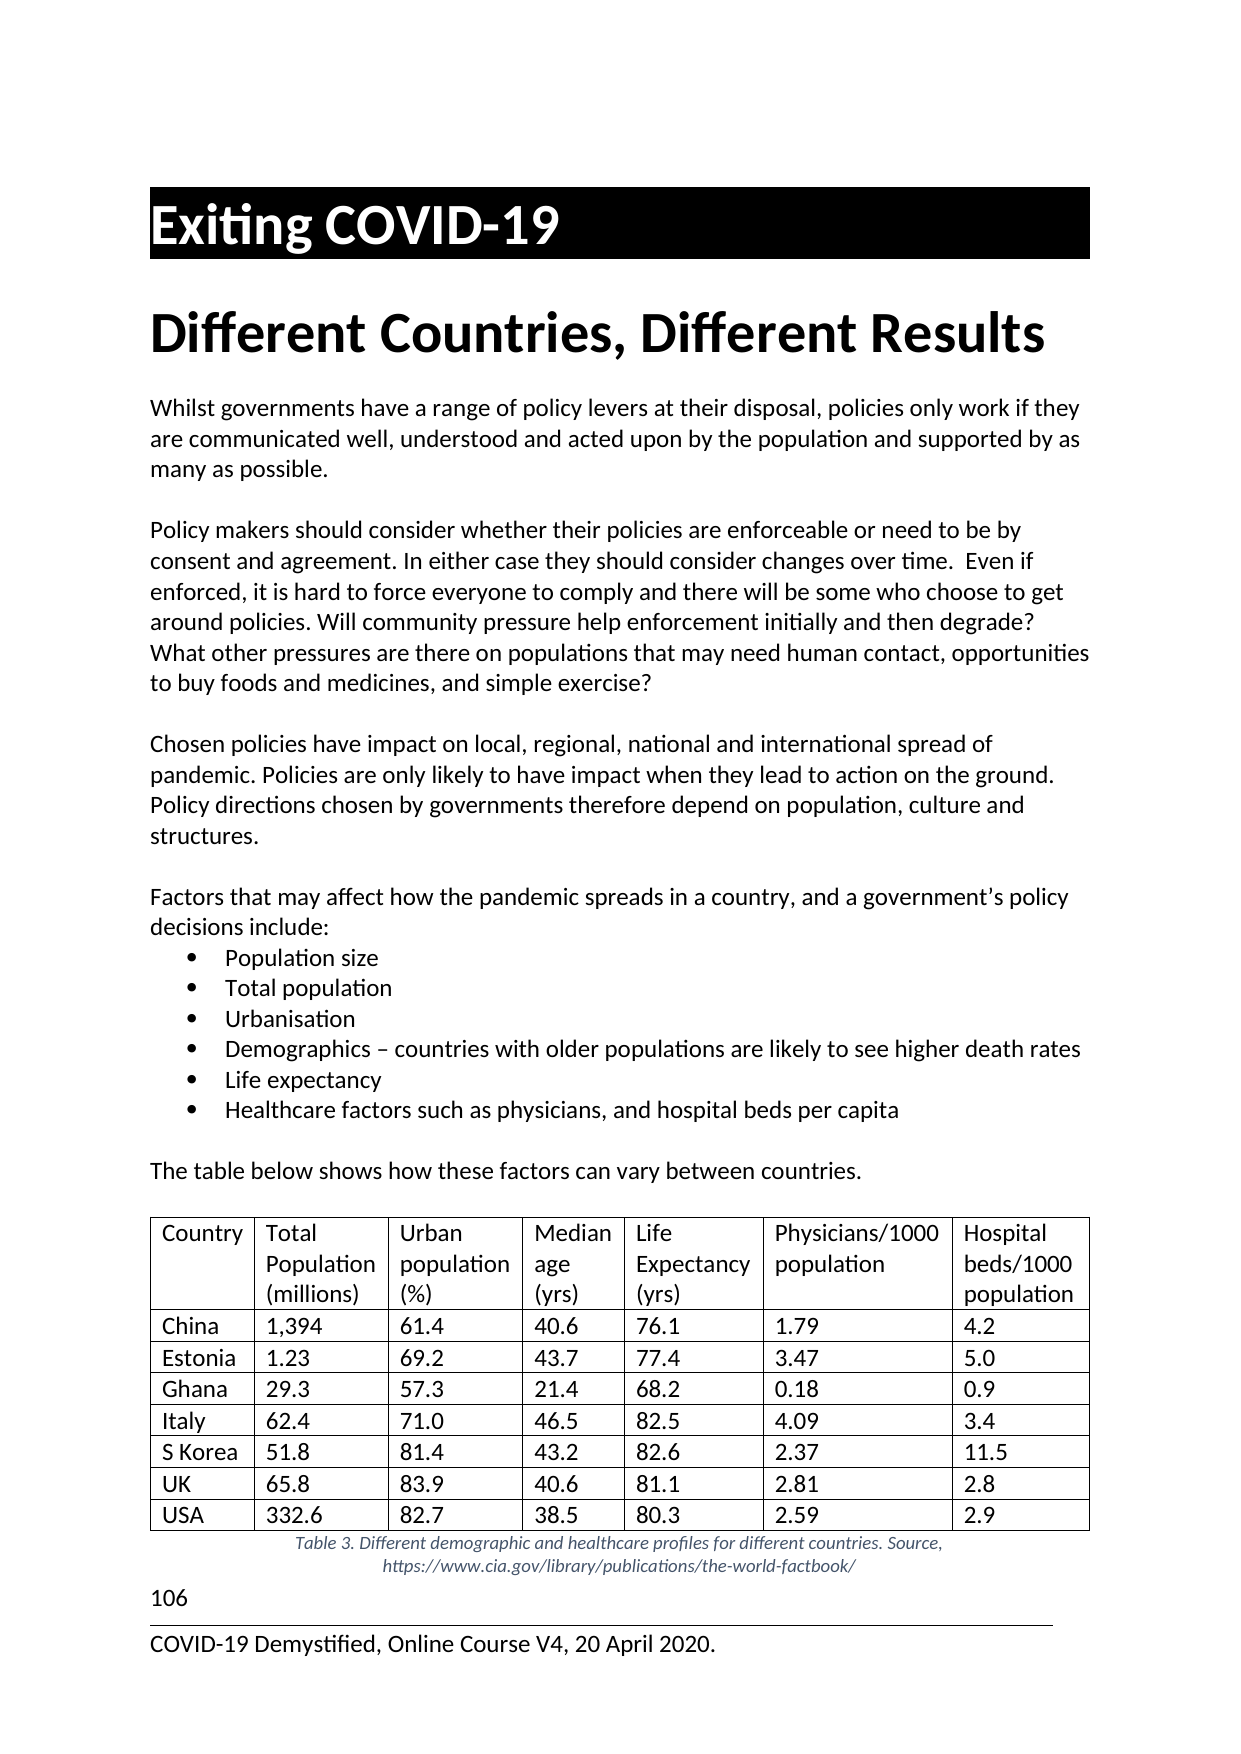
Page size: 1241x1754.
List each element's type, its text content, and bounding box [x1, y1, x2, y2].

table_cell 0.18 [764, 1373, 952, 1404]
text Chosen policies have impact on local, regional, national and international spread of pandemic. Policies are only likely to have impact when they lead to action on the ground. Policy directions chosen by governments therefore depend on population, culture and structures. [150, 728, 1090, 850]
table_cell 51.8 [255, 1436, 388, 1467]
table_cell 2.59 [764, 1500, 952, 1530]
subtitle Different Countries, Different Results [150, 296, 1090, 367]
table_cell 38.5 [523, 1500, 624, 1530]
table_cell 0.9 [953, 1373, 1089, 1404]
table_cell 332.6 [255, 1500, 388, 1530]
table_cell 82.6 [625, 1436, 763, 1467]
table_cell 3.4 [953, 1405, 1089, 1435]
table_cell 29.3 [255, 1373, 388, 1404]
list Total population [187, 972, 1090, 1003]
list Demographics – countries with older populations are likely to see higher death rates [187, 1033, 1090, 1064]
table_cell S Korea [151, 1436, 254, 1467]
table_cell 2.37 [764, 1436, 952, 1467]
table_cell 81.1 [625, 1468, 763, 1498]
list Healthcare factors such as physicians, and hospital beds per capita [187, 1094, 1090, 1125]
table_cell 21.4 [523, 1373, 624, 1404]
table_header Total Population (millions) [255, 1218, 388, 1309]
table_header Country [151, 1218, 254, 1309]
table_cell 2.9 [953, 1500, 1089, 1530]
table_cell 62.4 [255, 1405, 388, 1435]
table_cell 46.5 [523, 1405, 624, 1435]
table_cell 4.09 [764, 1405, 952, 1435]
table_header Urban population (%) [389, 1218, 522, 1309]
table_cell 1.79 [764, 1310, 952, 1341]
table_cell 81.4 [389, 1436, 522, 1467]
table_cell UK [151, 1468, 254, 1498]
table_cell Ghana [151, 1373, 254, 1404]
table_cell 82.5 [625, 1405, 763, 1435]
table_cell 69.2 [389, 1342, 522, 1372]
table_cell 2.81 [764, 1468, 952, 1498]
text Whilst governments have a range of policy levers at their disposal, policies only work if they are communicated well, understood and acted upon by the population and supported by as many as possible. [150, 392, 1090, 484]
table_cell 43.2 [523, 1436, 624, 1467]
subtitle Exiting COVID-19 [150, 187, 1090, 259]
table_cell 80.3 [625, 1500, 763, 1530]
text Factors that may affect how the pandemic spreads in a country, and a government’s policy decisions include: [150, 881, 1090, 942]
table_header Physicians/1000 population [764, 1218, 952, 1309]
table_cell 3.47 [764, 1342, 952, 1372]
text Policy makers should consider whether their policies are enforceable or need to be by consent and agreement. In either case they should consider changes over time. Even if enforced, it is hard to force everyone to comply and there will be some who choose to get around policies. Will community pressure help enforcement initially and then degrade? What other pressures are there on populations that may need human contact, opportunities to buy foods and medicines, and simple exercise? [150, 514, 1090, 698]
table_cell 40.6 [523, 1468, 624, 1498]
table_cell 4.2 [953, 1310, 1089, 1341]
table_cell 71.0 [389, 1405, 522, 1435]
table_cell 65.8 [255, 1468, 388, 1498]
table_cell 1,394 [255, 1310, 388, 1341]
list Population size [187, 942, 1090, 972]
table_cell 43.7 [523, 1342, 624, 1372]
table_cell 11.5 [953, 1436, 1089, 1467]
table_header Median age (yrs) [523, 1218, 624, 1309]
table_cell 61.4 [389, 1310, 522, 1341]
table_cell 82.7 [389, 1500, 522, 1530]
table_cell China [151, 1310, 254, 1341]
table_cell 77.4 [625, 1342, 763, 1372]
table_cell 83.9 [389, 1468, 522, 1498]
table_cell 5.0 [953, 1342, 1089, 1372]
text The table below shows how these factors can vary between countries. [150, 1156, 1090, 1186]
table_cell 40.6 [523, 1310, 624, 1341]
table_cell 76.1 [625, 1310, 763, 1341]
table_cell USA [151, 1500, 254, 1530]
table_header Hospital beds/1000 population [953, 1218, 1089, 1309]
table_cell Italy [151, 1405, 254, 1435]
table_cell 57.3 [389, 1373, 522, 1404]
table_header Life Expectancy (yrs) [625, 1218, 763, 1309]
list Urbanisation [187, 1003, 1090, 1033]
table_cell 68.2 [625, 1373, 763, 1404]
table_cell 2.8 [953, 1468, 1089, 1498]
table_cell Estonia [151, 1342, 254, 1372]
list Life expectancy [187, 1064, 1090, 1094]
table_cell 1.23 [255, 1342, 388, 1372]
